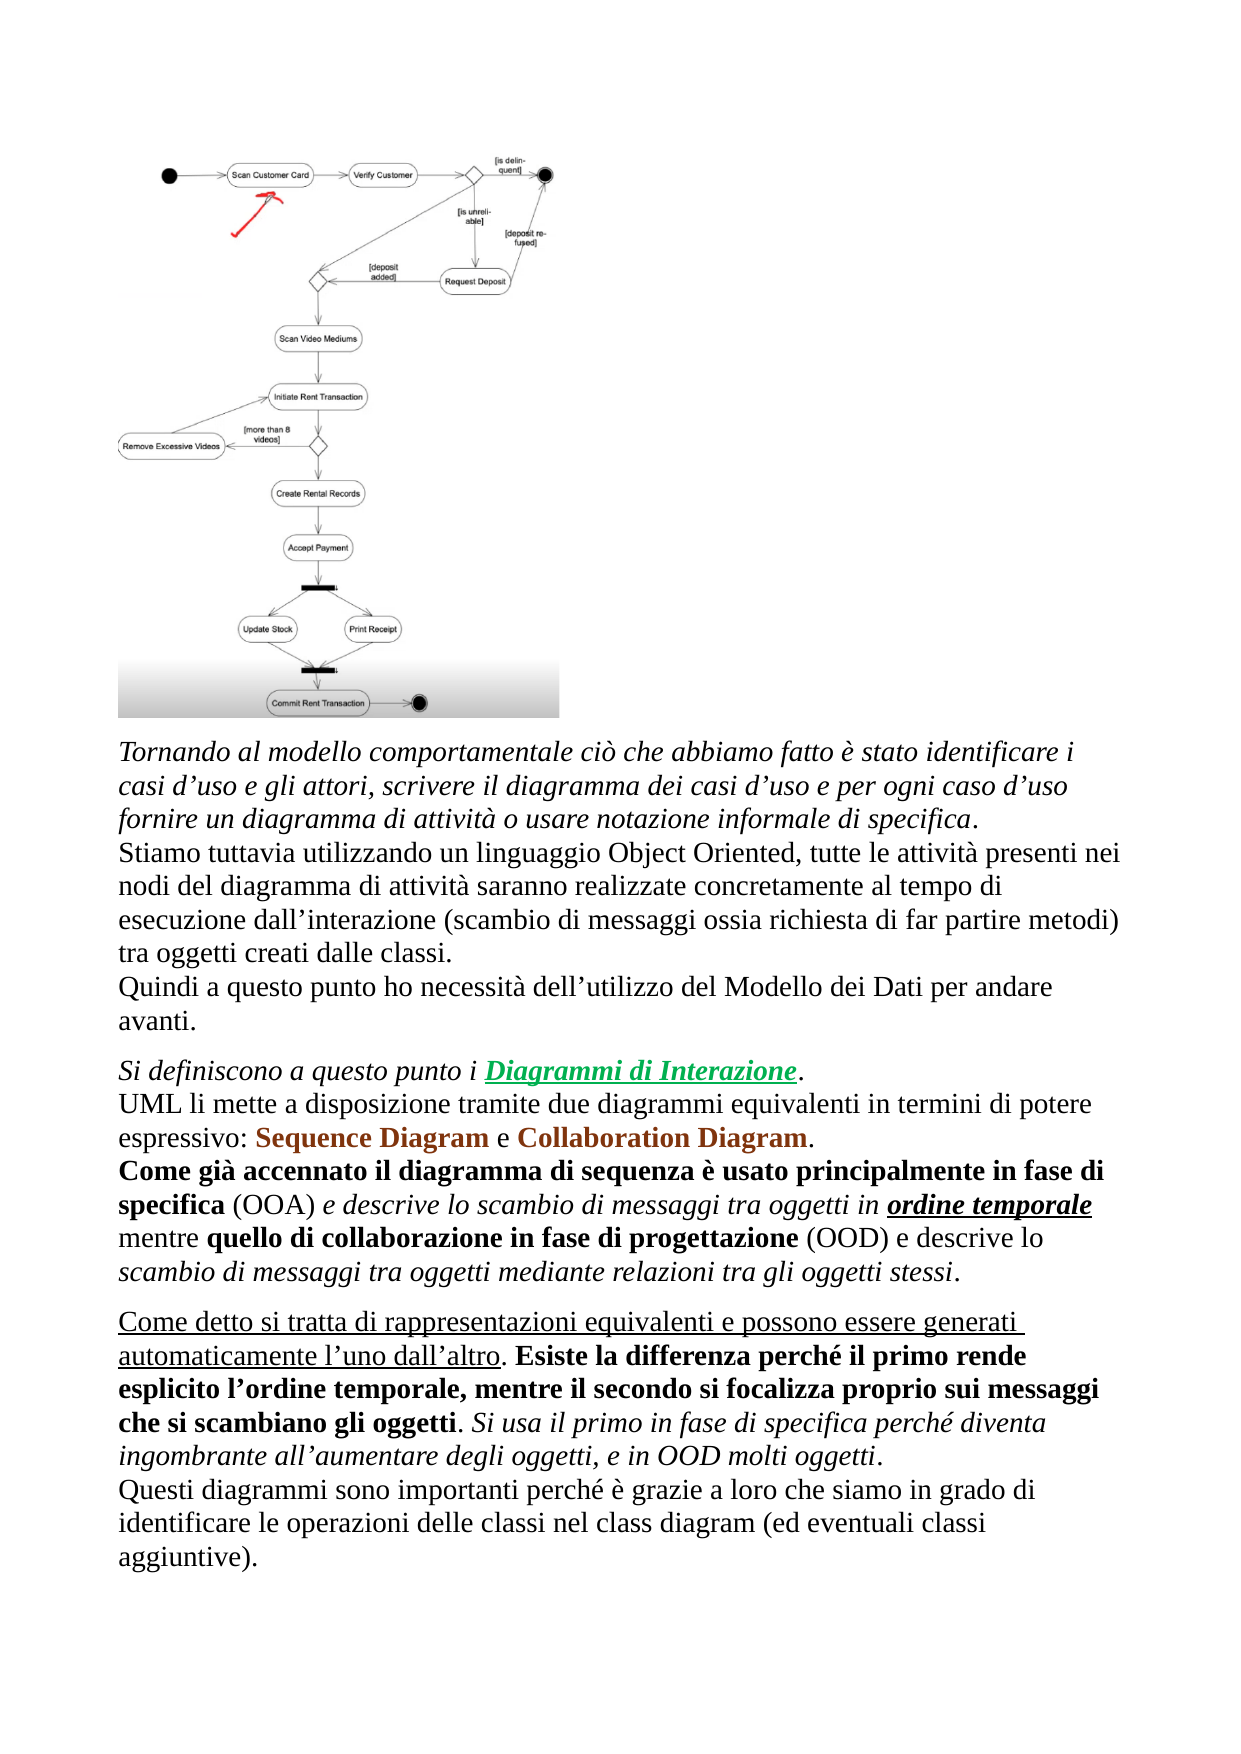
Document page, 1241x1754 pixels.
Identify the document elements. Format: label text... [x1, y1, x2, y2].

picture [118, 147, 560, 718]
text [118, 1304, 1122, 1573]
text Si definiscono a questo punto i Diagrammi di Interazione. UML li mette a disposizione tramite due diagrammi equivalenti in termini di potere espressivo: Sequence Diagram e Collaboration Diagram. Come già accennato il diagramma di sequenza è usato principalmente in fase di specifica (OOA) e descrive lo scambio di messaggi tra oggetti in ordine temporale mentre quello di collaborazione in fase di progettazione (OOD) e descrive lo scambio di messaggi tra oggetti mediante relazioni tra gli oggetti stessi. [118, 1053, 1122, 1288]
text Tornando al modello comportamentale ciò che abbiamo fatto è stato identificare i casi d’uso e gli attori, scrivere il diagramma dei casi d’uso e per ogni caso d’uso fornire un diagramma di attività o usare notazione informale di specifica. Stiamo tuttavia utilizzando un linguaggio Object Oriented, tutte le attività presenti nei nodi del diagramma di attività saranno realizzate concretamente al tempo di esecuzione dall’interazione (scambio di messaggi ossia richiesta di far partire metodi) tra oggetti creati dalle classi. Quindi a questo punto ho necessità dell’utilizzo del Modello dei Dati per andare avanti. [118, 734, 1122, 1036]
